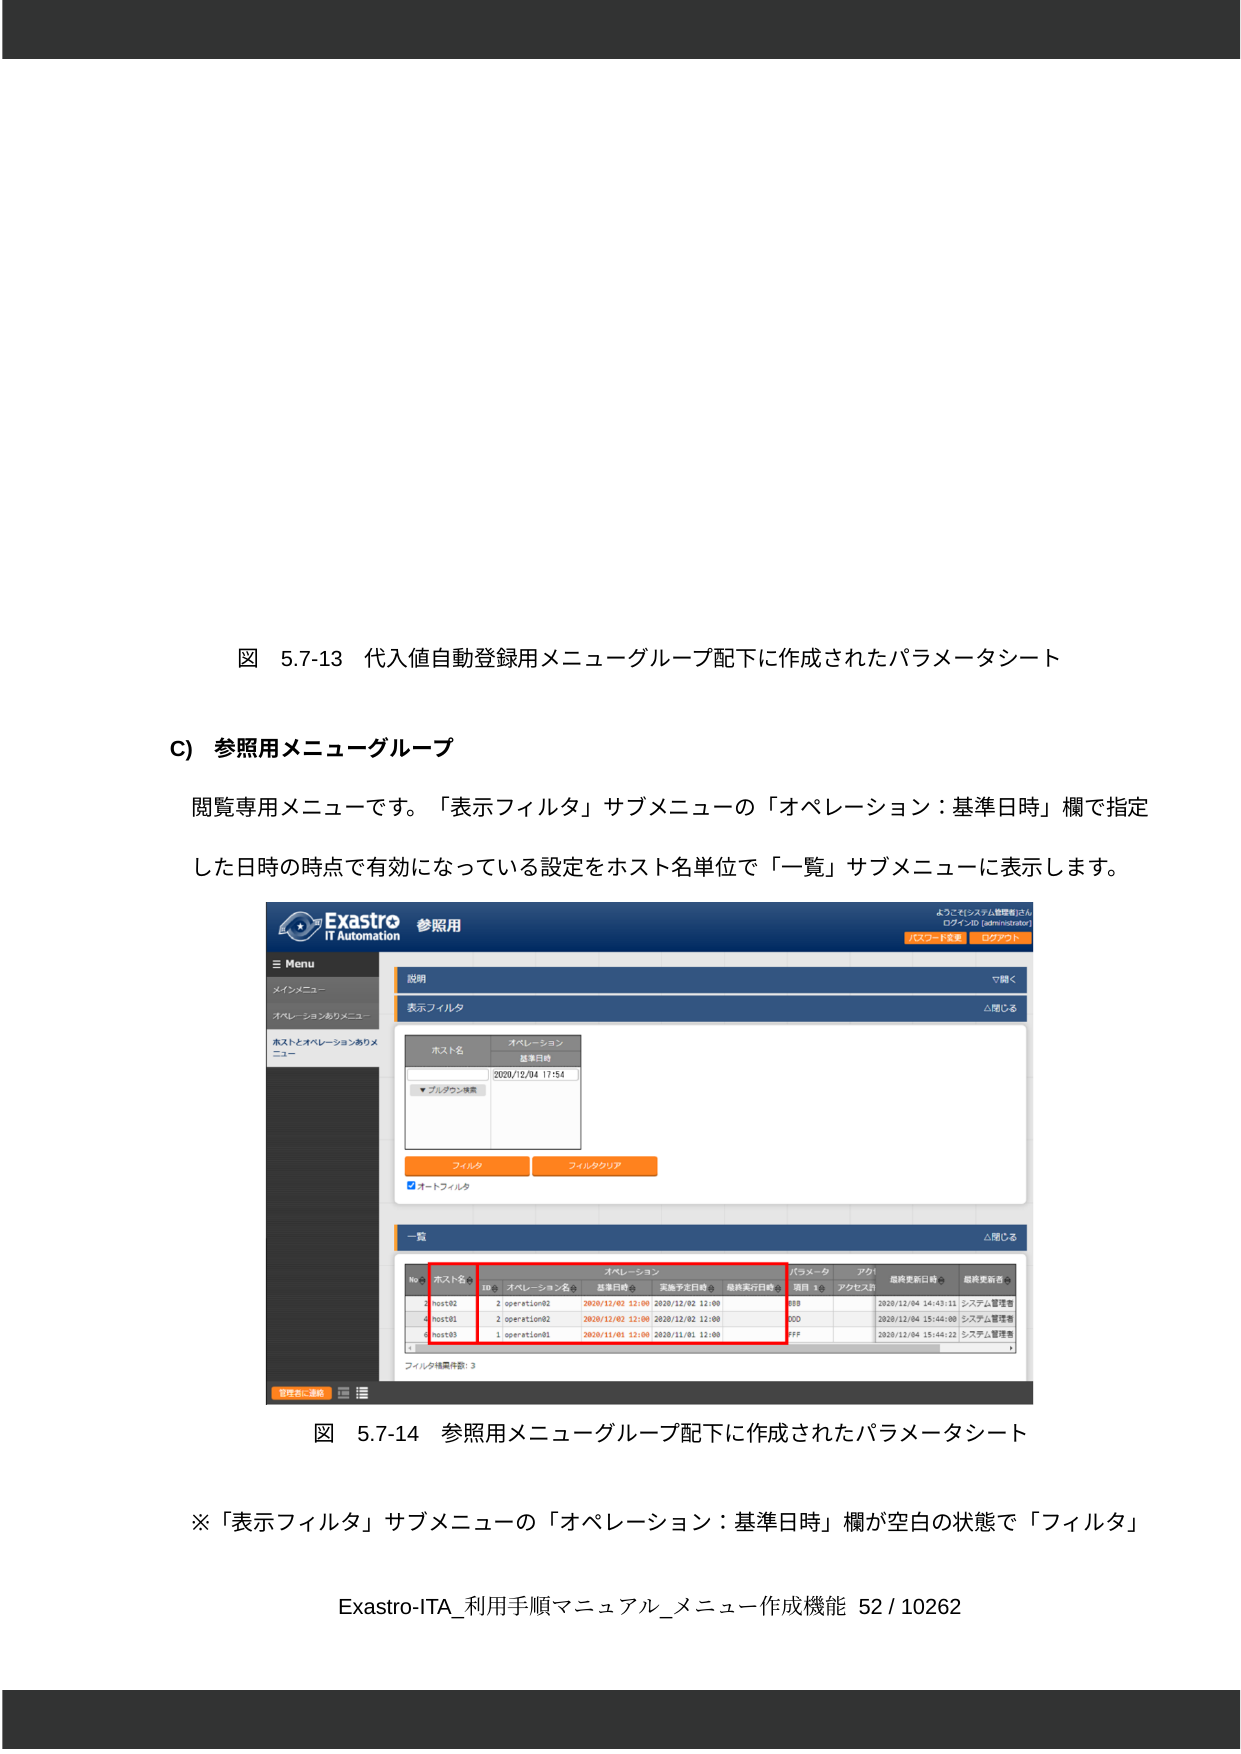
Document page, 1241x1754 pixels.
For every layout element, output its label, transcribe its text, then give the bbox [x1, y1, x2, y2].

text C) 参照用メニューグループ [169, 717, 1152, 776]
text 図 5.7-13 代入値自動登録用メニューグループ配下に作成されたパラメータシート [148, 627, 1152, 687]
picture [2, 0, 1241, 59]
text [191, 1491, 1152, 1551]
text 閲覧専用メニューです。「表示フィルタ」サブメニューの「オペレーション：基準日時」欄で指定した日時の時点で有効になっている設定をホスト名単位で「一覧」サブメニューに表示します。 [191, 776, 1152, 895]
picture [265, 902, 1034, 1405]
picture [2, 1690, 1241, 1749]
text 図 5.7-14 参照用メニューグループ配下に作成されたパラメータシート [191, 1402, 1152, 1461]
